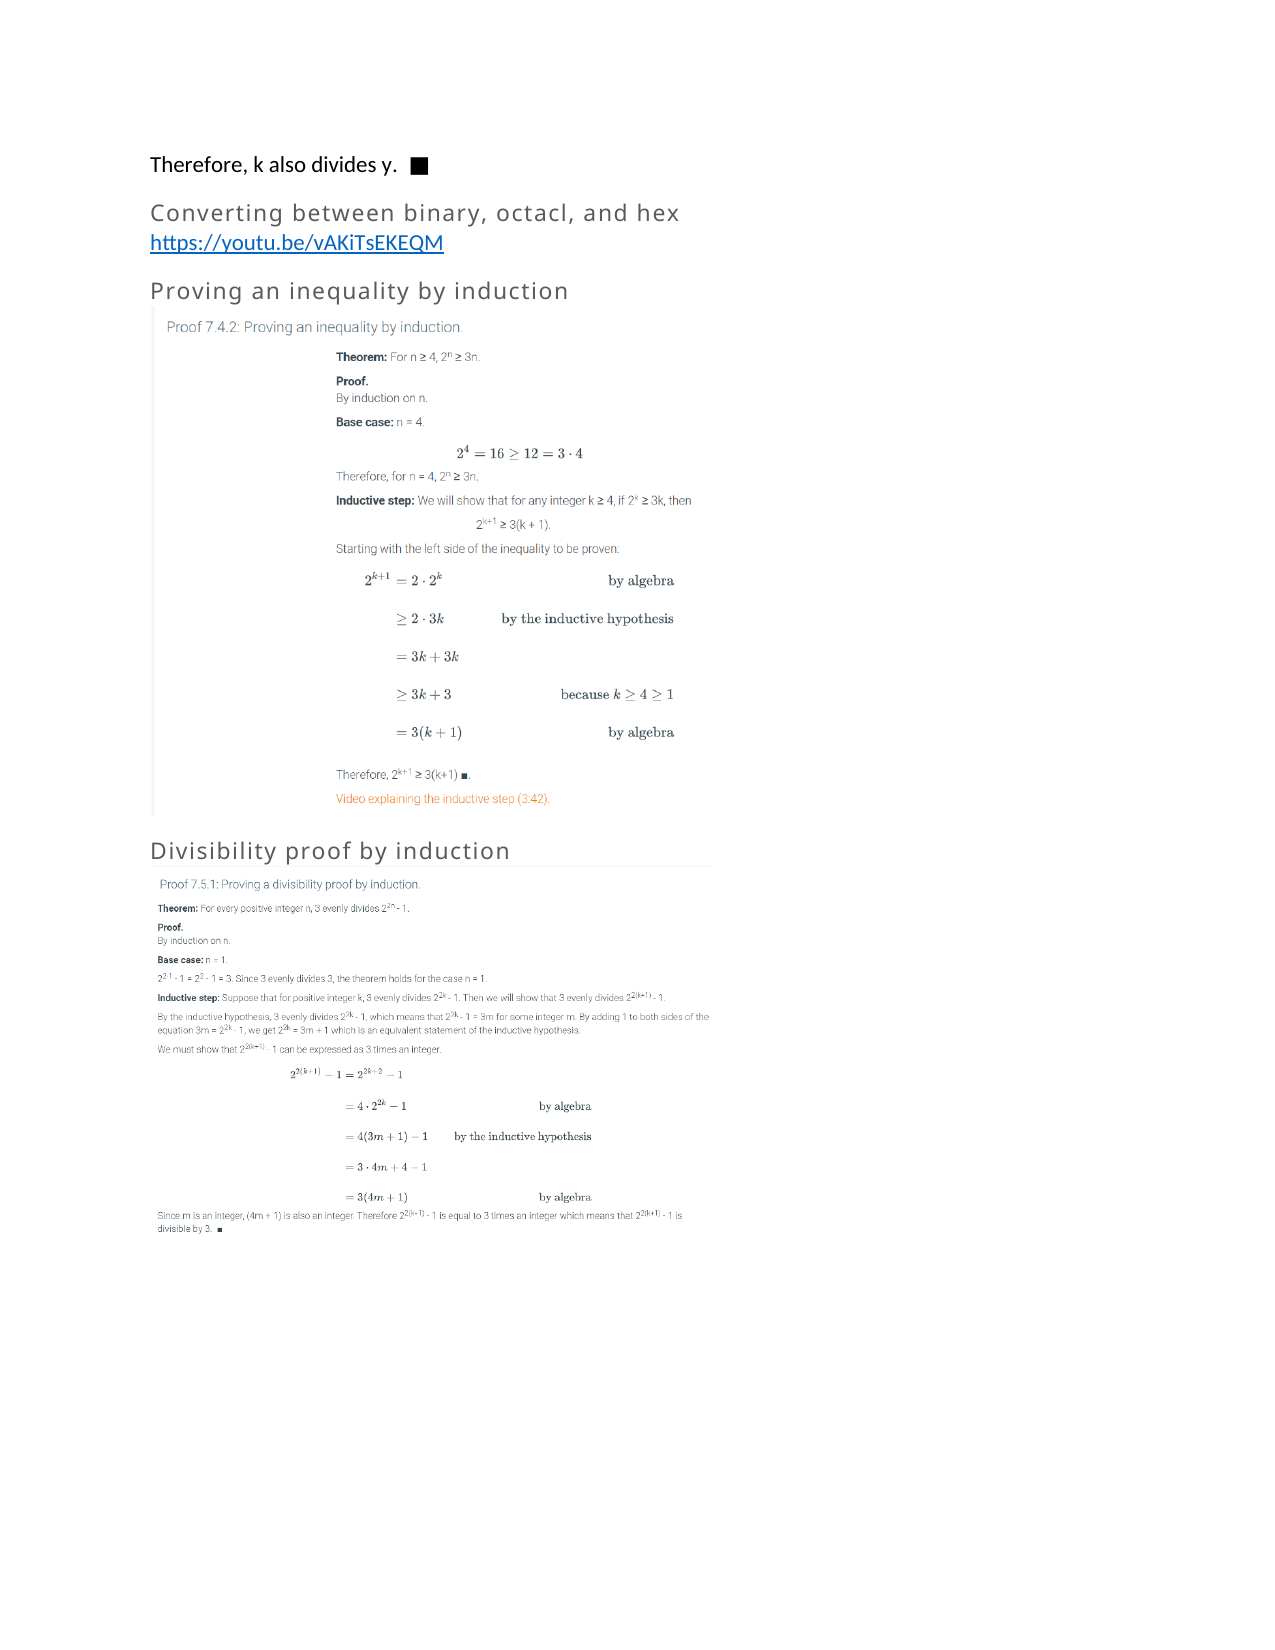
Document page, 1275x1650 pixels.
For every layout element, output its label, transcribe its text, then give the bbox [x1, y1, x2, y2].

text Therefore, k also divides y. ■ [150, 150, 1125, 178]
subtitle Proving an inequality by induction [150, 275, 1125, 306]
subtitle Divisibility proof by induction [150, 835, 1125, 866]
text https://youtu.be/vAKiTsEKEQM [150, 228, 1125, 256]
subtitle Converting between binary, octacl, and hex [150, 197, 1125, 228]
picture [150, 866, 714, 1244]
picture [150, 306, 724, 816]
